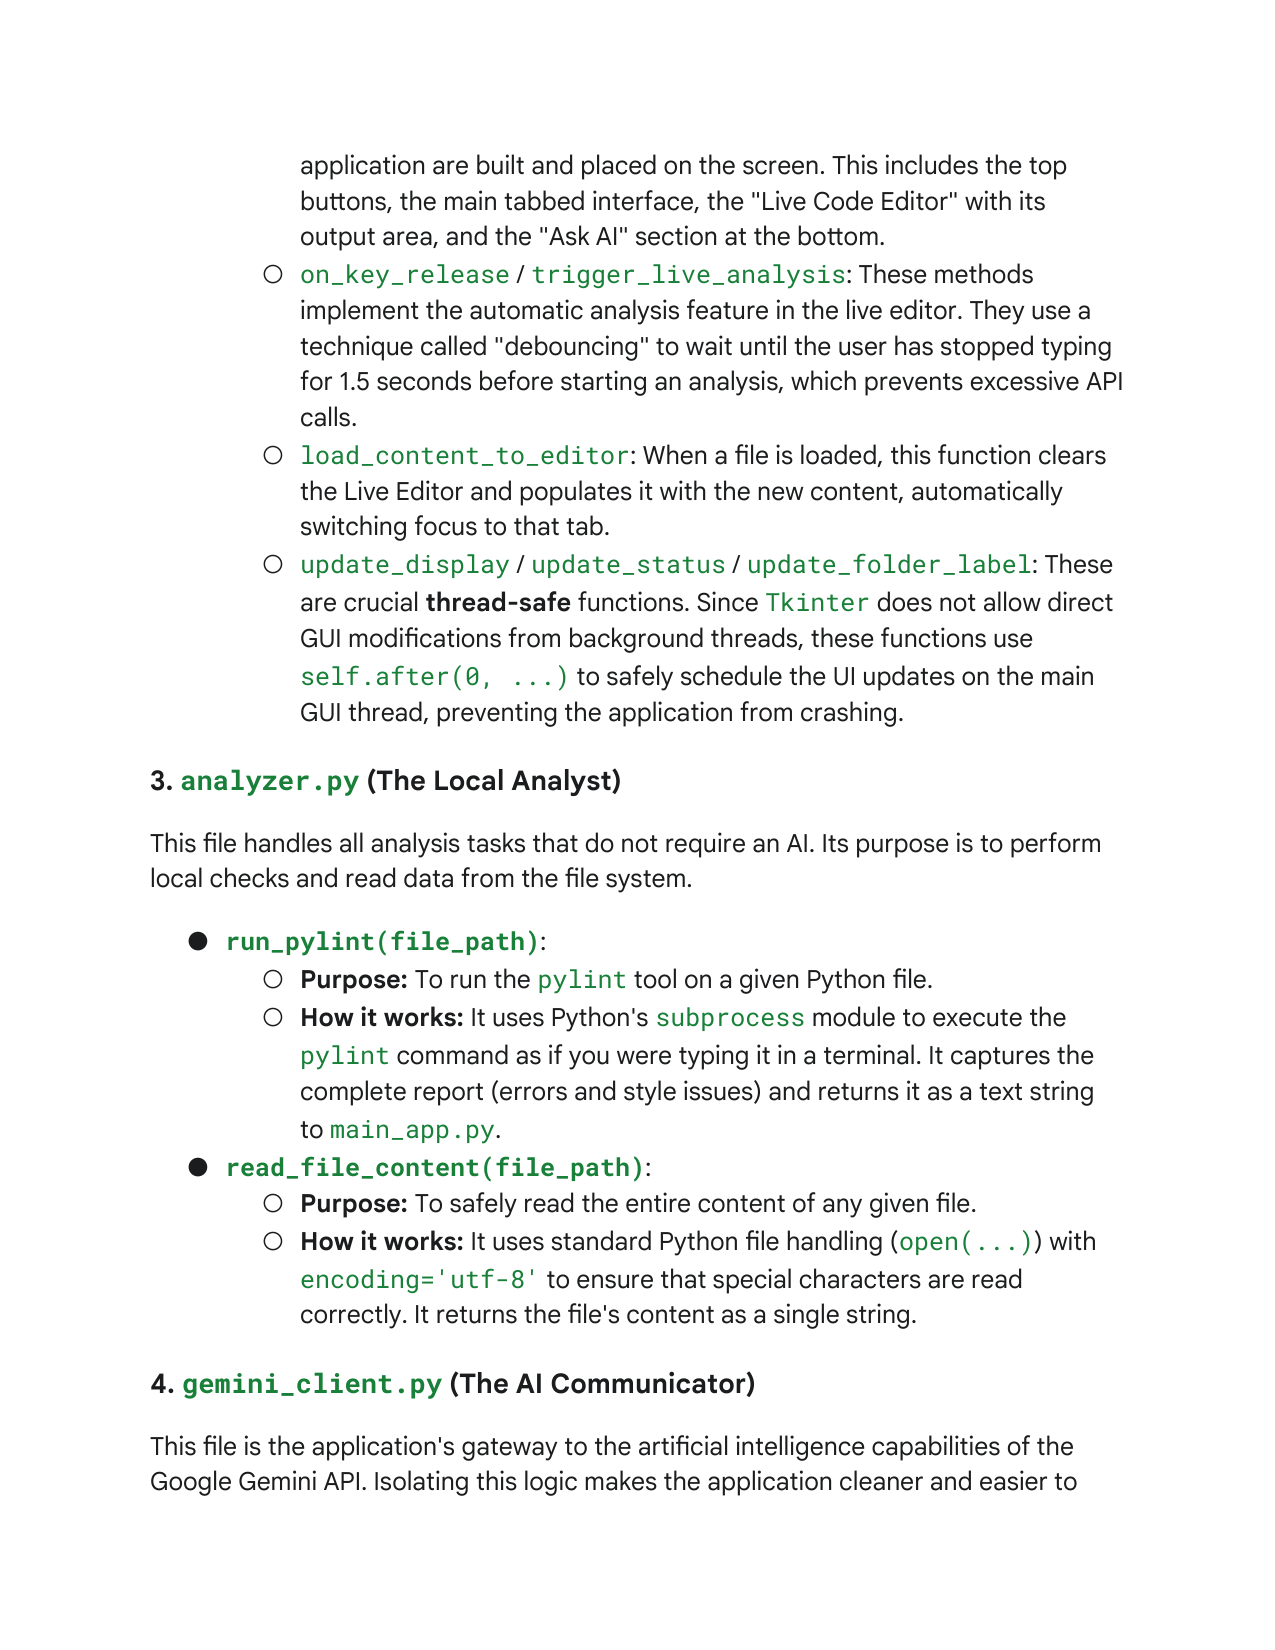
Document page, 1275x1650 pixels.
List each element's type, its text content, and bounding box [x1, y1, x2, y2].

list read_file_content(file_path): [187, 1150, 1125, 1184]
list run_pylint(file_path): [187, 924, 1125, 958]
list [262, 150, 1125, 253]
list update_display / update_status / update_folder_label: These are crucial thread-safe functions. Since Tkinter does not allow direct GUI modifications from background threads, these functions use self.after(0, ...) to safely schedule the UI updates on the main GUI thread, preventing the application from crashing. [262, 547, 1125, 728]
subtitle 3. analyzer.py (The Local Analyst) [150, 762, 1125, 798]
list load_content_to_editor: When a file is loaded, this function clears the Live Editor and populates it with the new content, automatically switching focus to that tab. [262, 438, 1125, 543]
list Purpose: To safely read the entire content of any given file. [262, 1188, 1125, 1219]
subtitle 4. gemini_client.py (The AI Communicator) [150, 1365, 1125, 1401]
list How it works: It uses Python's subprocess module to execute the pylint command as if you were typing it in a terminal. It captures the complete report (errors and style issues) and returns it as a text string to main_app.py. [262, 1000, 1125, 1146]
text This file handles all analysis tasks that do not require an AI. Its purpose is to perform local checks and read data from the file system. [150, 828, 1125, 895]
list on_key_release / trigger_live_analysis: These methods implement the automatic analysis feature in the live editor. They use a technique called "debouncing" to wait until the user has stopped typing for 1.5 seconds before starting an analysis, which prevents excessive API calls. [262, 257, 1125, 433]
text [150, 1431, 1125, 1498]
list Purpose: To run the pylint tool on a given Python file. [262, 962, 1125, 996]
list How it works: It uses standard Python file handling (open(...)) with encoding='utf-8' to ensure that special characters are read correctly. It returns the file's content as a single string. [262, 1224, 1125, 1331]
